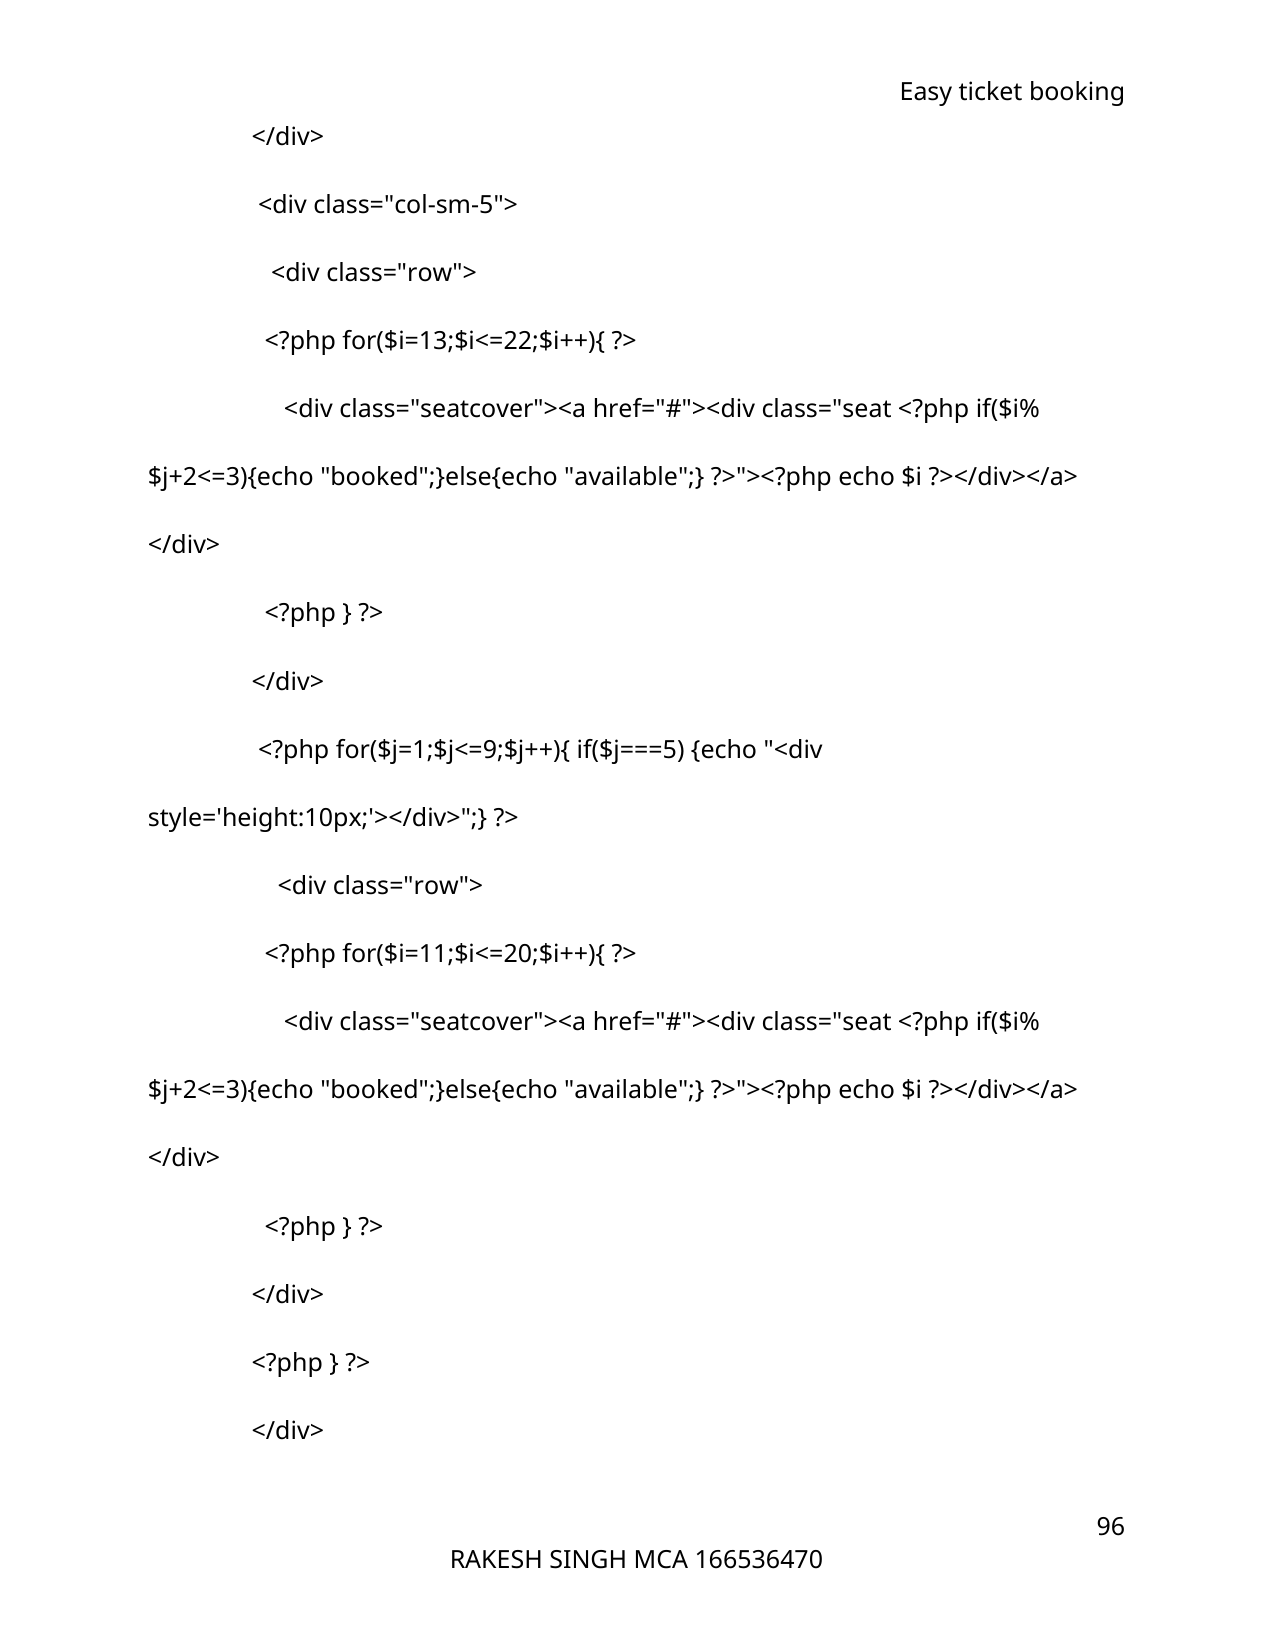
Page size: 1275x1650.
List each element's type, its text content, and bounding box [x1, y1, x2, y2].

text <?php } ?> [148, 1344, 1125, 1378]
text <?php for($j=1;$j<=9;$j++){ if($j===5) {echo "<div style='height:10px;'></div>";} ?> [148, 731, 1125, 833]
text <?php } ?> [148, 1208, 1125, 1242]
text <div class="row"> [148, 254, 1125, 288]
text <div class="seatcover"><a href="#"><div class="seat <?php if($i%$j+2<=3){echo "booked";}else{echo "available";} ?>"><?php echo $i ?></div></a> </div> [148, 1004, 1125, 1174]
text <?php for($i=11;$i<=20;$i++){ ?> [148, 936, 1125, 970]
text <div class="seatcover"><a href="#"><div class="seat <?php if($i%$j+2<=3){echo "booked";}else{echo "available";} ?>"><?php echo $i ?></div></a> </div> [148, 391, 1125, 561]
text </div> [148, 1412, 1125, 1447]
text </div> [148, 1276, 1125, 1310]
text <?php for($i=13;$i<=22;$i++){ ?> [148, 322, 1125, 357]
text </div> [148, 118, 1125, 152]
text </div> [148, 663, 1125, 697]
text <div class="row"> [148, 867, 1125, 902]
text <div class="col-sm-5"> [148, 186, 1125, 220]
text <?php } ?> [148, 595, 1125, 629]
